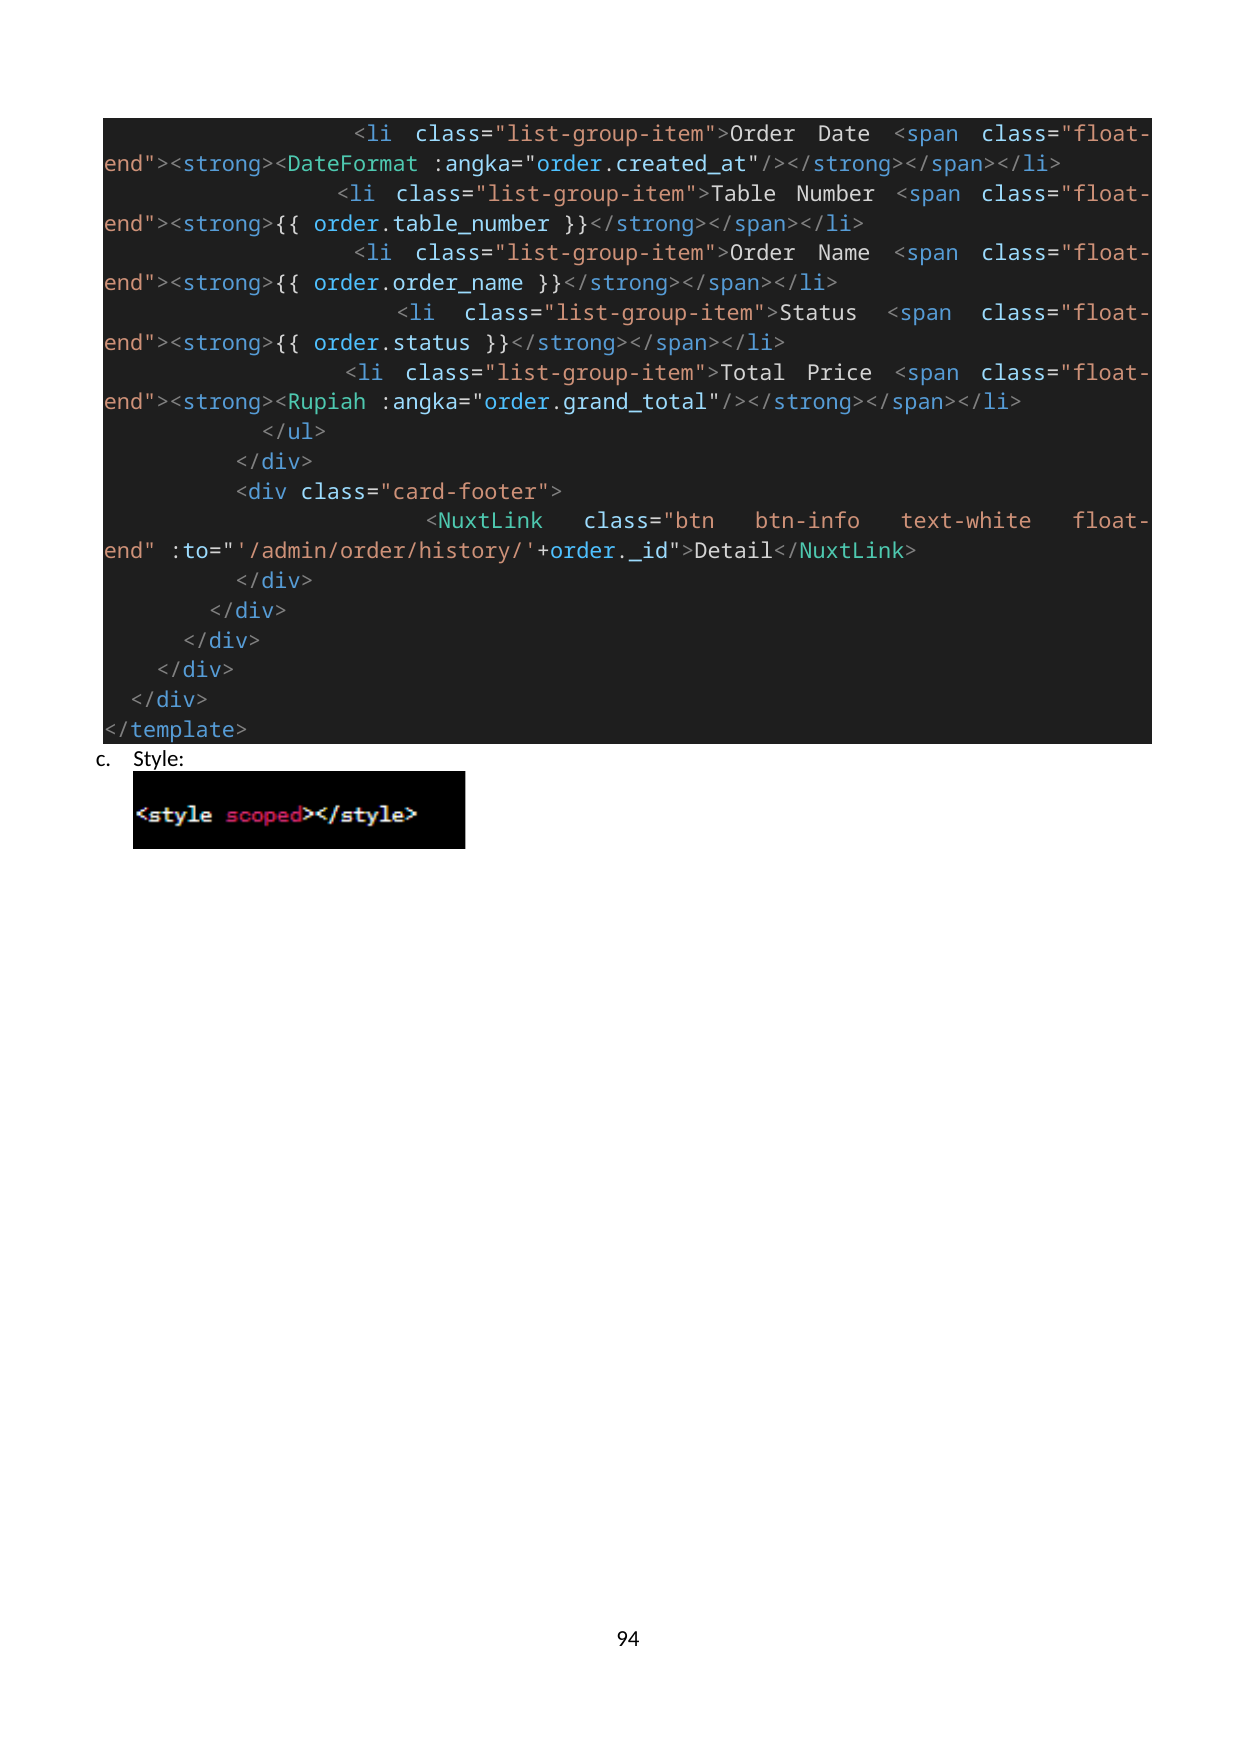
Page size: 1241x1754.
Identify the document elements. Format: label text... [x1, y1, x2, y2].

text </div> [103, 446, 1152, 476]
text <div class="card-footer"> [103, 476, 1152, 505]
text </template> [103, 714, 1152, 744]
list Style: [96, 744, 1152, 772]
text <li class="list-group-item">Status <span class="float-end"><strong>{{ order.status }}</strong></span></li> [103, 297, 1152, 356]
text </div> [103, 654, 1152, 684]
text </div> [103, 624, 1152, 654]
text </div> [103, 684, 1152, 714]
text <li class="list-group-item">Order Date <span class="float-end"><strong><DateFormat :angka="order.created_at"/></strong></span></li> [103, 118, 1152, 178]
text <NuxtLink class="btn btn-info text-white float-end" :to="'/admin/order/history/'+order._id">Detail</NuxtLink> [103, 505, 1152, 565]
text </div> [103, 565, 1152, 595]
text </ul> [103, 416, 1152, 446]
picture [133, 771, 466, 849]
text <li class="list-group-item">Order Name <span class="float-end"><strong>{{ order.order_name }}</strong></span></li> [103, 237, 1152, 297]
text <li class="list-group-item">Table Number <span class="float-end"><strong>{{ order.table_number }}</strong></span></li> [103, 178, 1152, 237]
text <li class="list-group-item">Total Price <span class="float-end"><strong><Rupiah :angka="order.grand_total"/></strong></span></li> [103, 356, 1152, 416]
text </div> [103, 595, 1152, 624]
